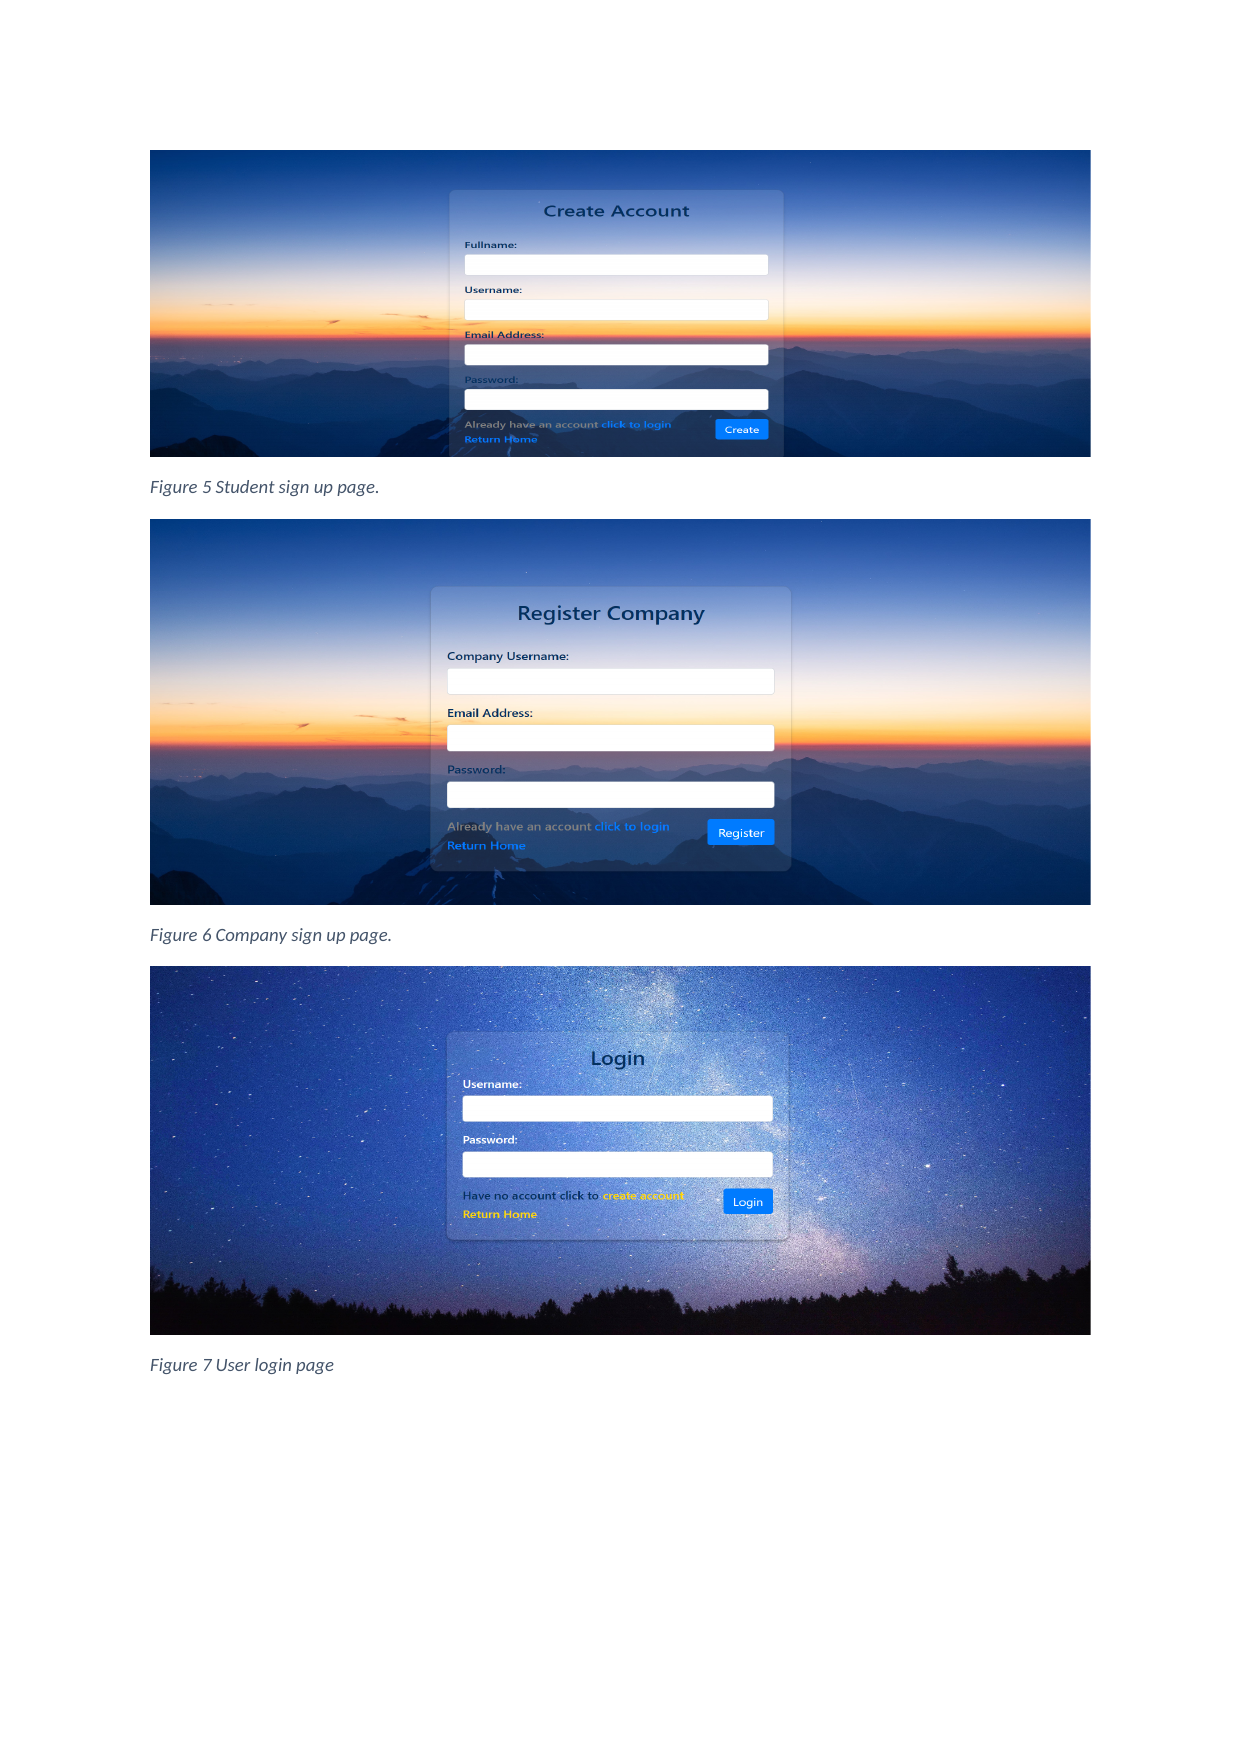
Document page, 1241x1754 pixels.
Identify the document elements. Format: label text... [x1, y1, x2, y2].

picture [150, 966, 1091, 1335]
picture [150, 519, 1091, 905]
picture [150, 150, 1091, 457]
